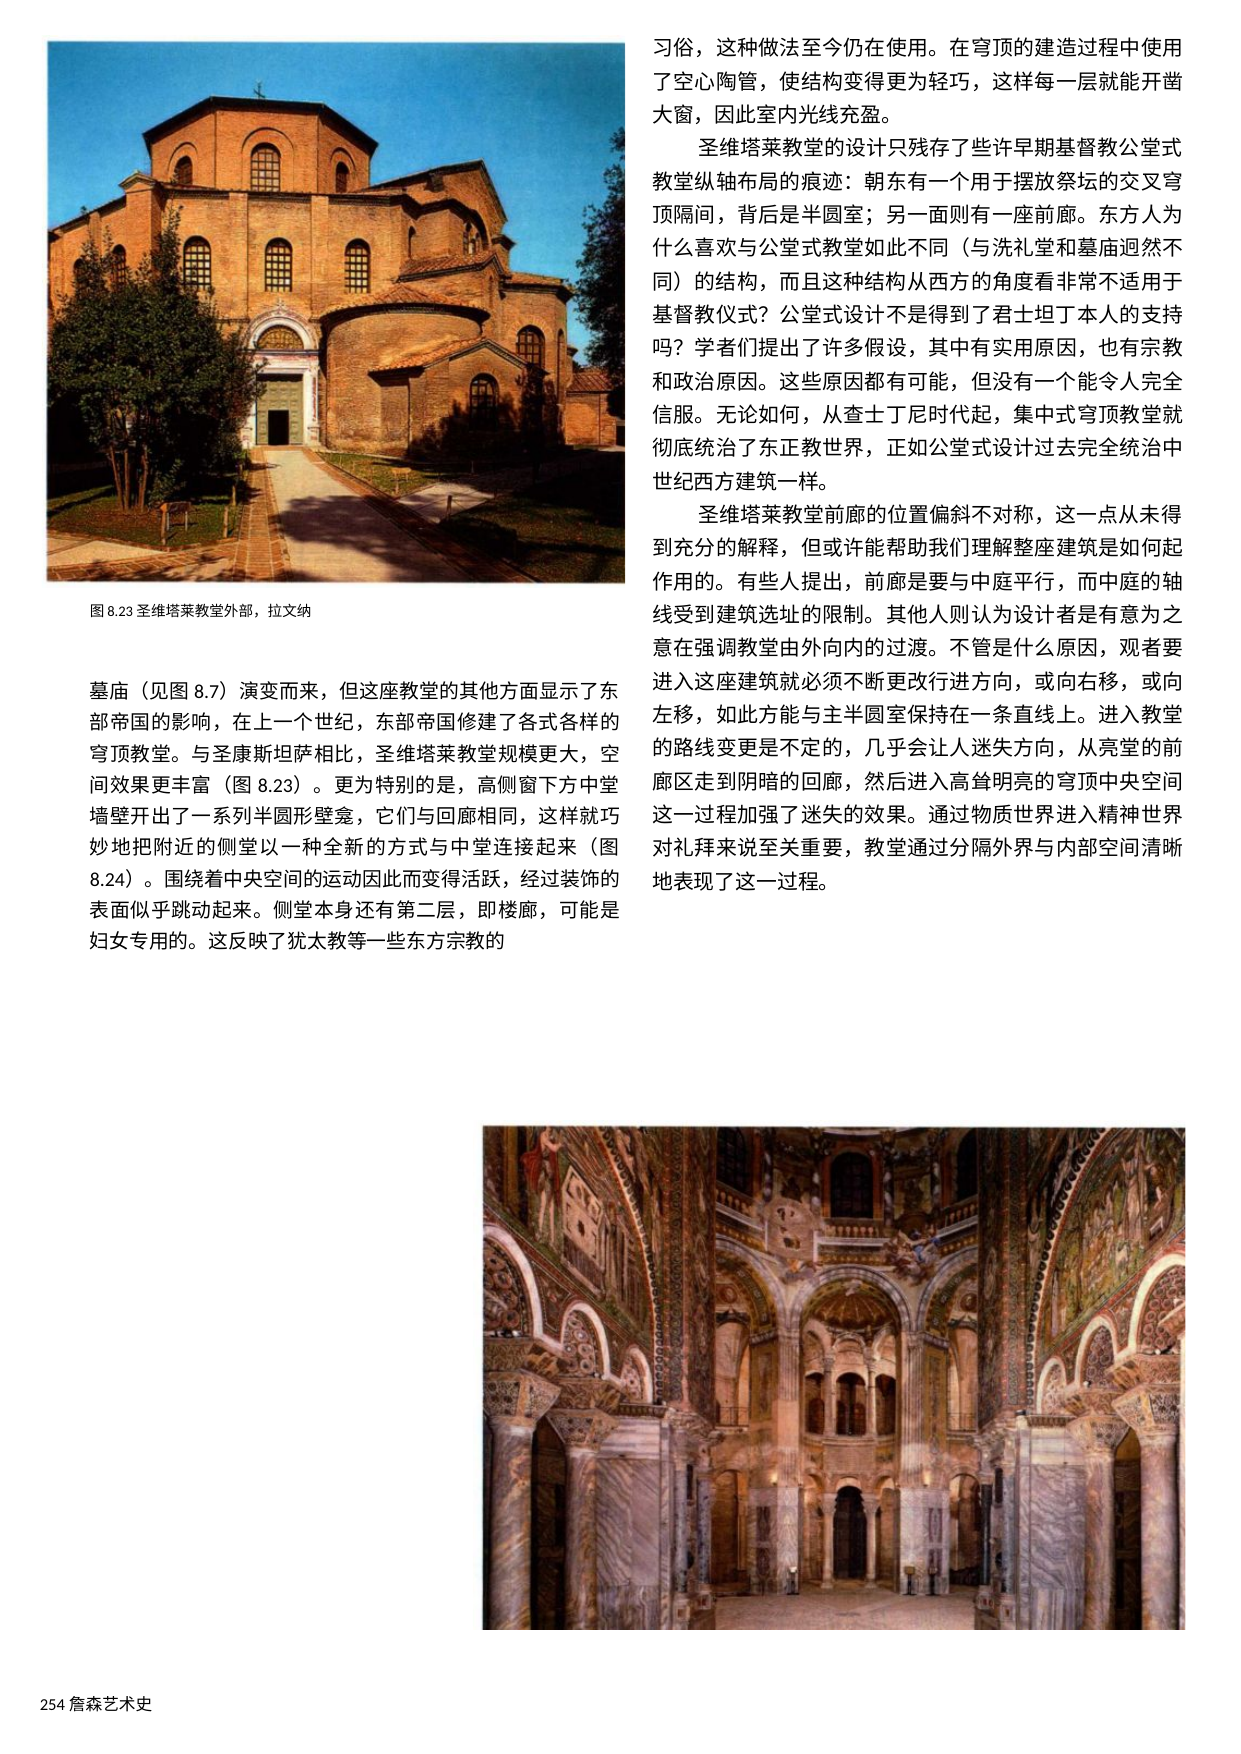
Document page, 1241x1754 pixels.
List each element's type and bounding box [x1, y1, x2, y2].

picture [472, 1120, 1186, 1630]
picture [41, 35, 625, 588]
